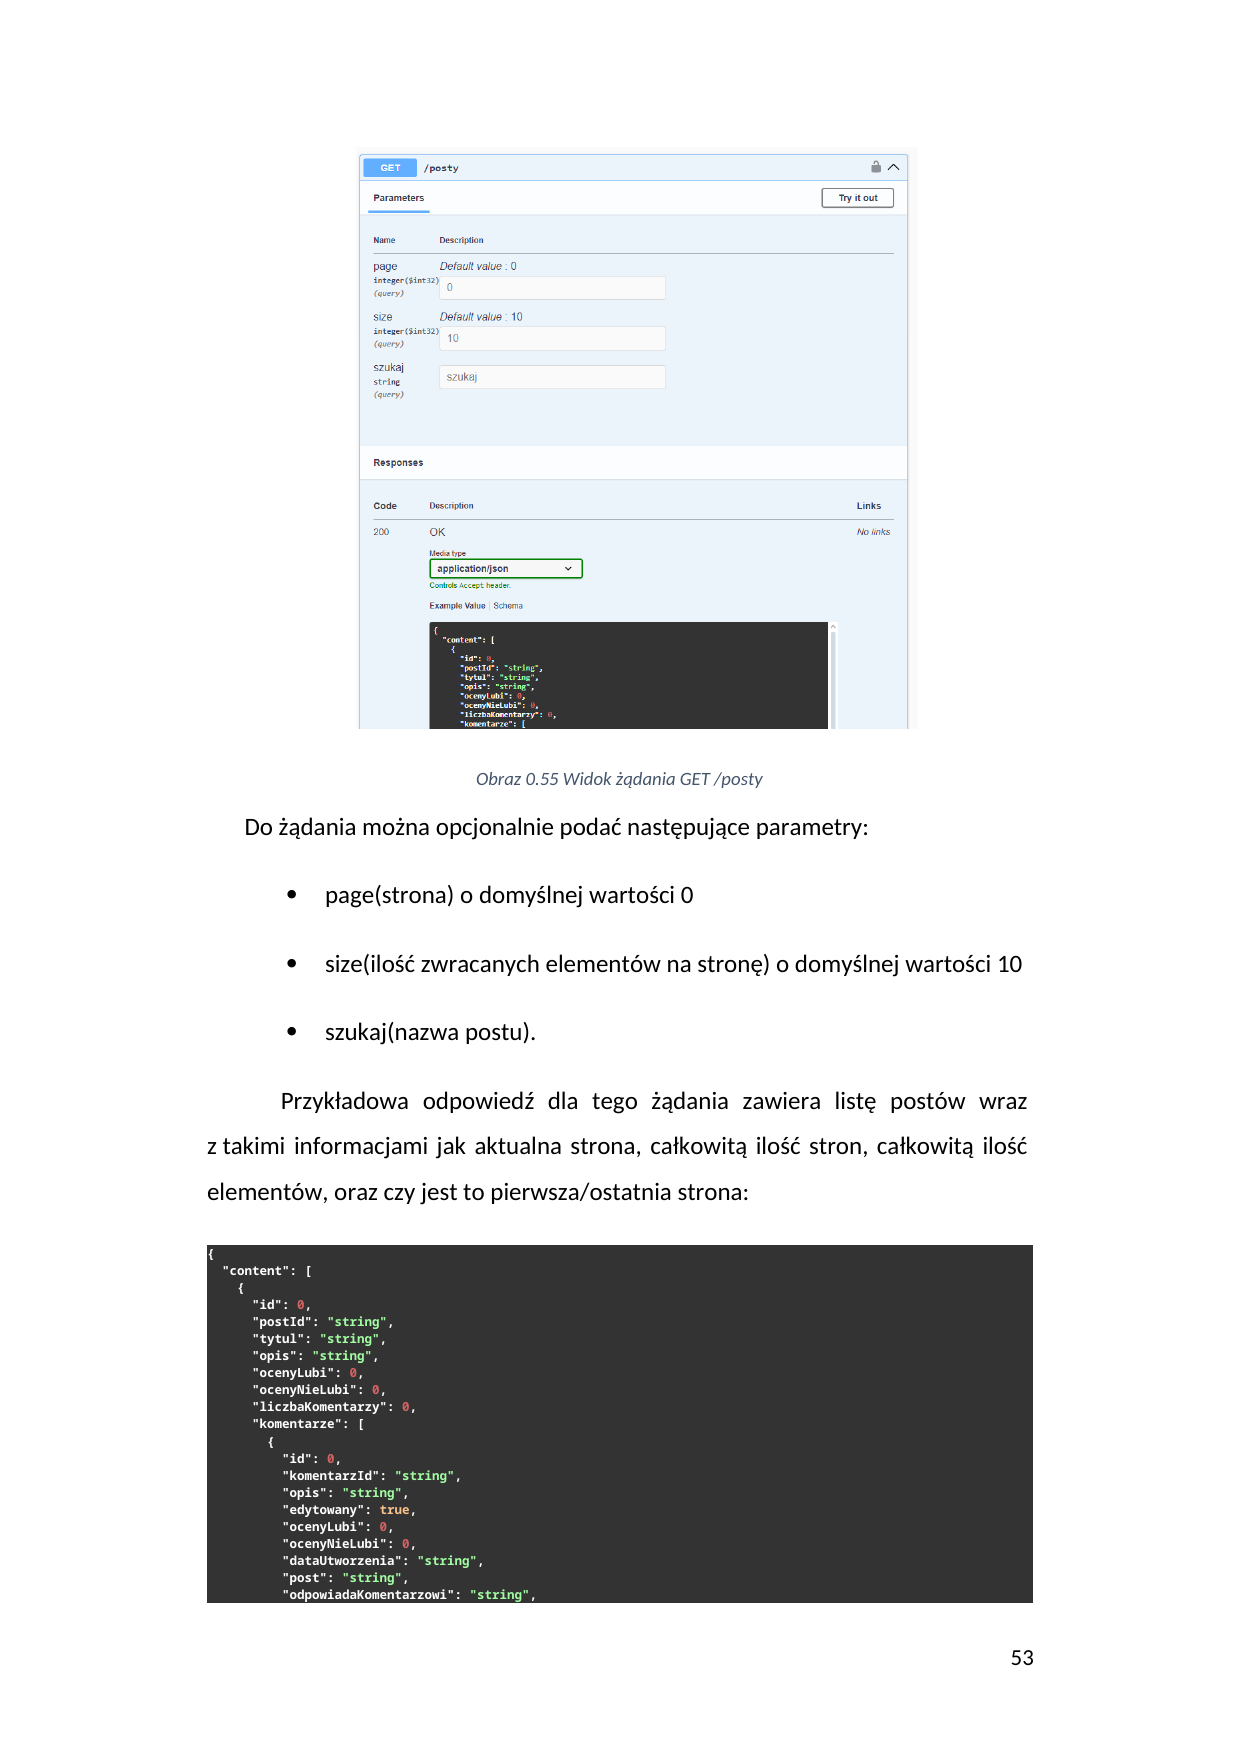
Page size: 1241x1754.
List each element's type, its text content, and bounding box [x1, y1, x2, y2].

text "content": [ [207, 1262, 1033, 1279]
list page(strona) o domyślnej wartości 0 [287, 879, 1029, 910]
text "dataUtworzenia": "string", [207, 1552, 1033, 1569]
text "ocenyNieLubi": 0, [207, 1381, 1033, 1398]
text "postId": "string", [207, 1313, 1033, 1330]
text "opis": "string", [207, 1347, 1033, 1364]
text "odpowiadaKomentarzowi": "string", [207, 1586, 1033, 1603]
text "id": 0, [207, 1296, 1033, 1313]
text "liczbaKomentarzy": 0, [207, 1398, 1033, 1416]
text "ocenyLubi": 0, [207, 1364, 1033, 1381]
text "id": 0, [207, 1450, 1033, 1467]
list szukaj(nazwa postu). [287, 1016, 1029, 1047]
list size(ilość zwracanych elementów na stronę) o domyślnej wartości 10 [287, 948, 1029, 978]
text { [207, 1245, 1033, 1262]
text "post": "string", [207, 1569, 1033, 1586]
text "komentarzId": "string", [207, 1467, 1033, 1484]
text { [207, 1279, 1033, 1296]
text "edytowany": true, [207, 1501, 1033, 1518]
text { [207, 1433, 1033, 1450]
text "ocenyLubi": 0, [207, 1518, 1033, 1535]
text Do żądania można opcjonalnie podać następujące parametry: [244, 811, 1029, 841]
text "opis": "string", [207, 1484, 1033, 1501]
text "komentarze": [ [207, 1416, 1033, 1433]
text Obraz 0.55 Widok żądania GET /posty [207, 767, 1033, 790]
picture [355, 147, 918, 729]
text Przykładowa odpowiedź dla tego żądania zawiera listę postów wraz z takimi informacjami jak aktualna strona, całkowitą ilość stron, całkowitą ilość elementów, oraz czy jest to pierwsza/ostatnia strona: [207, 1085, 1029, 1207]
text "ocenyNieLubi": 0, [207, 1535, 1033, 1552]
text "tytul": "string", [207, 1330, 1033, 1347]
